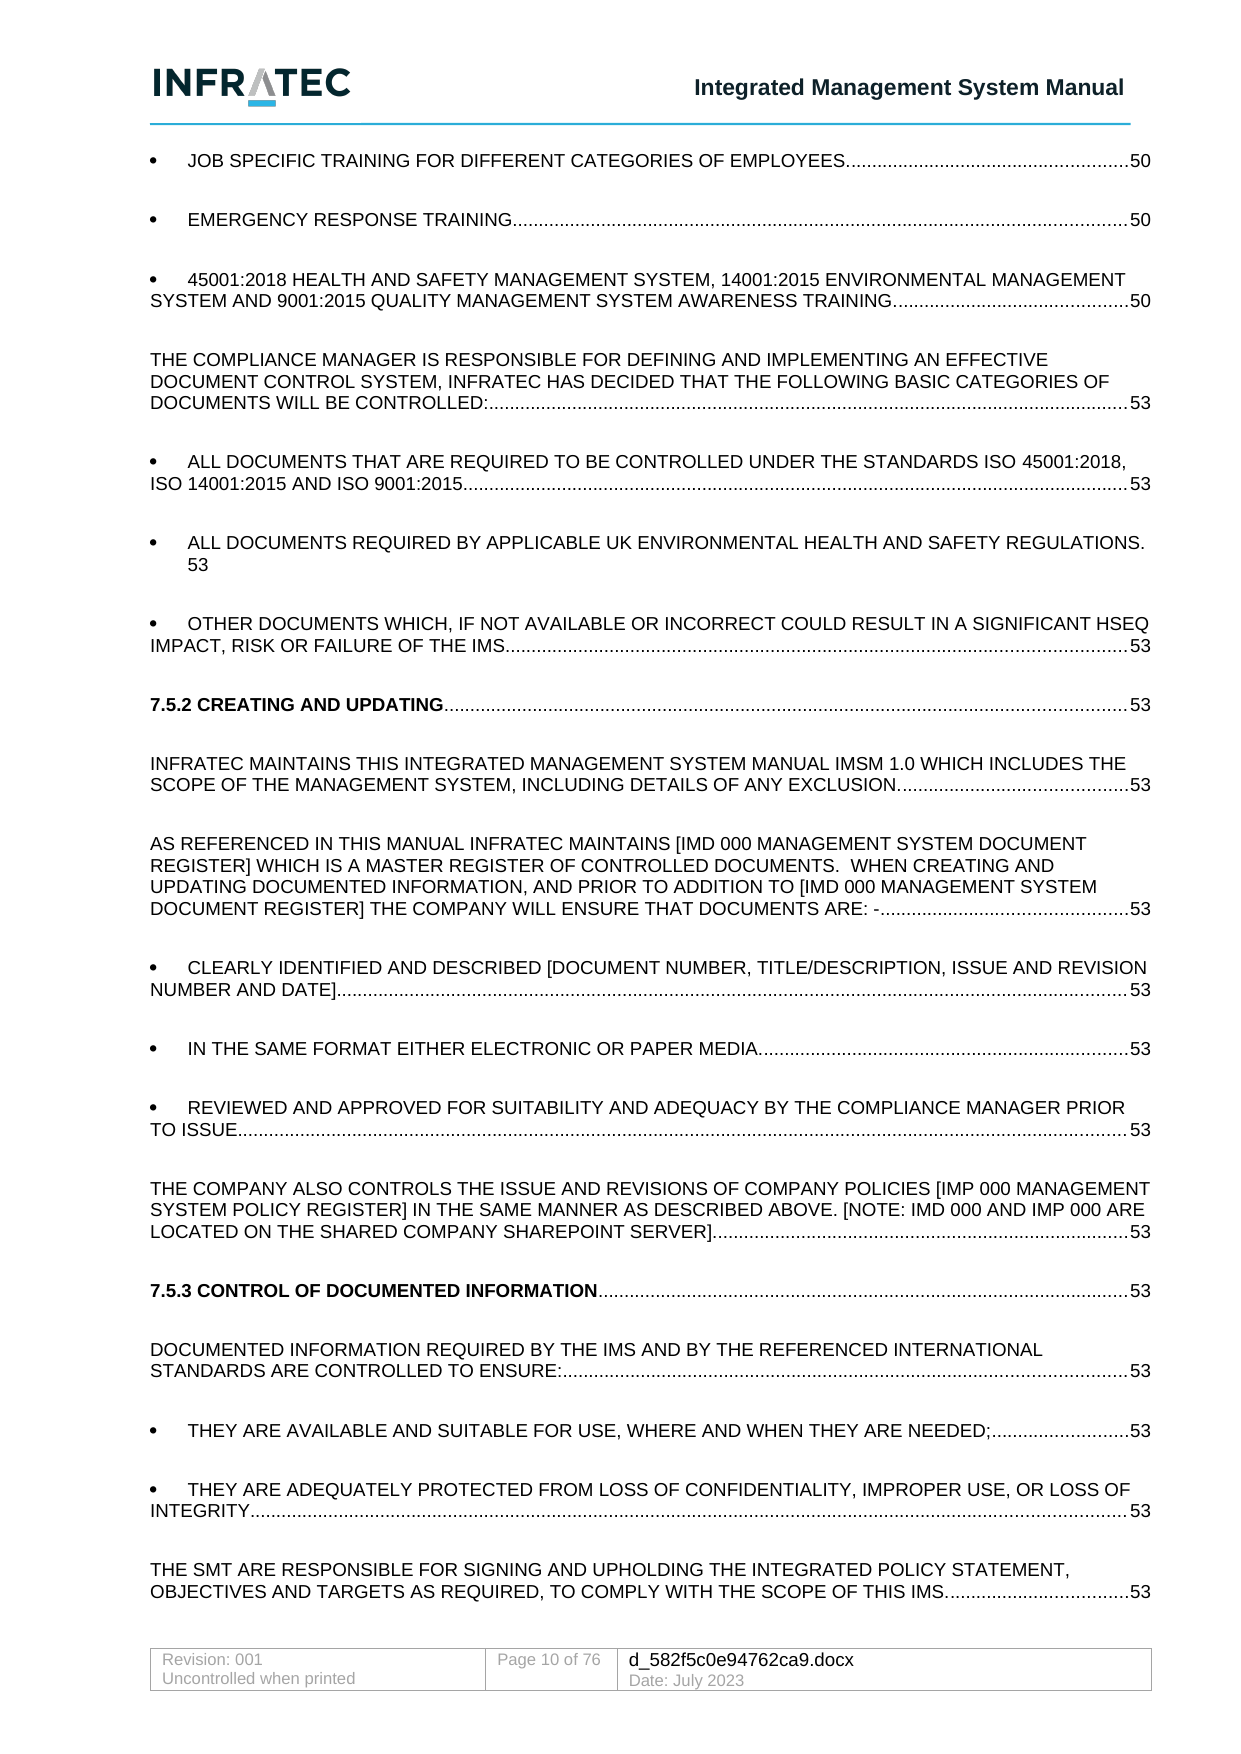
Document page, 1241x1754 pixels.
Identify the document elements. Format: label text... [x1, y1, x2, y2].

text  They are available and suitable for use, where and when they are needed; 53 [150, 1419, 1152, 1441]
text  Other documents which, if not available or incorrect could result in a significant HSEQ impact, risk or failure of the IMS. 53 [150, 613, 1152, 656]
text 7.5.2 Creating and updating 53 [150, 693, 1152, 715]
text  All documents that are required to be controlled under the standards ISO 45001:2018, ISO 14001:2015 and ISO 9001:2015. 53 [150, 451, 1152, 494]
text  Job specific training for different categories of employees. 50 [150, 150, 1152, 172]
text Documented information required by the IMS and by the referenced International Standards are controlled to ensure: 53 [150, 1339, 1152, 1382]
text INFRATEC maintains this Integrated Management System Manual IMSM 1.0 which includes the scope of the Management System, including details of any exclusion. 53 [150, 752, 1152, 796]
text The Compliance Manager is responsible for defining and implementing an effective document control system, INFRATEC has decided that the following basic categories of documents will be controlled: 53 [150, 349, 1152, 414]
text  All documents required by applicable UK Environmental Health and Safety regulations. 53 [150, 532, 1152, 575]
text  Emergency Response Training. 50 [150, 209, 1152, 231]
text  They are adequately protected from loss of confidentiality, improper use, or loss of integrity. 53 [150, 1478, 1152, 1522]
text  45001:2018 Health and Safety Management System, 14001:2015 Environmental Management System and 9001:2015 Quality Management System Awareness Training. 50 [150, 268, 1152, 312]
text The Company also controls the issue and revisions of Company Policies [IMP 000 Management System Policy Register] in the same manner as described above. [Note: IMD 000 and IMP 000 are located on the shared company SharePoint server]. 53 [150, 1177, 1152, 1242]
text As referenced in this manual INFRATEC maintains [IMD 000 Management System Document Register] which is a Master register of controlled documents. When creating and updating documented information, and prior to addition to [IMD 000 Management System Document Register] the Company will ensure that documents are: - 53 [150, 833, 1152, 919]
text  In the same format either electronic or paper media. 53 [150, 1038, 1152, 1059]
text  Reviewed and approved for suitability and adequacy by the Compliance Manager prior to issue. 53 [150, 1097, 1152, 1140]
text The SMT are responsible for signing and upholding the Integrated Policy Statement, Objectives and targets as required, to comply with the scope of this IMS. 53 [150, 1559, 1152, 1602]
text  Clearly identified and described [Document Number, Title/Description, Issue and revision number and Date]. 53 [150, 957, 1152, 1000]
text 7.5.3 Control of Documented Information 53 [150, 1280, 1152, 1301]
